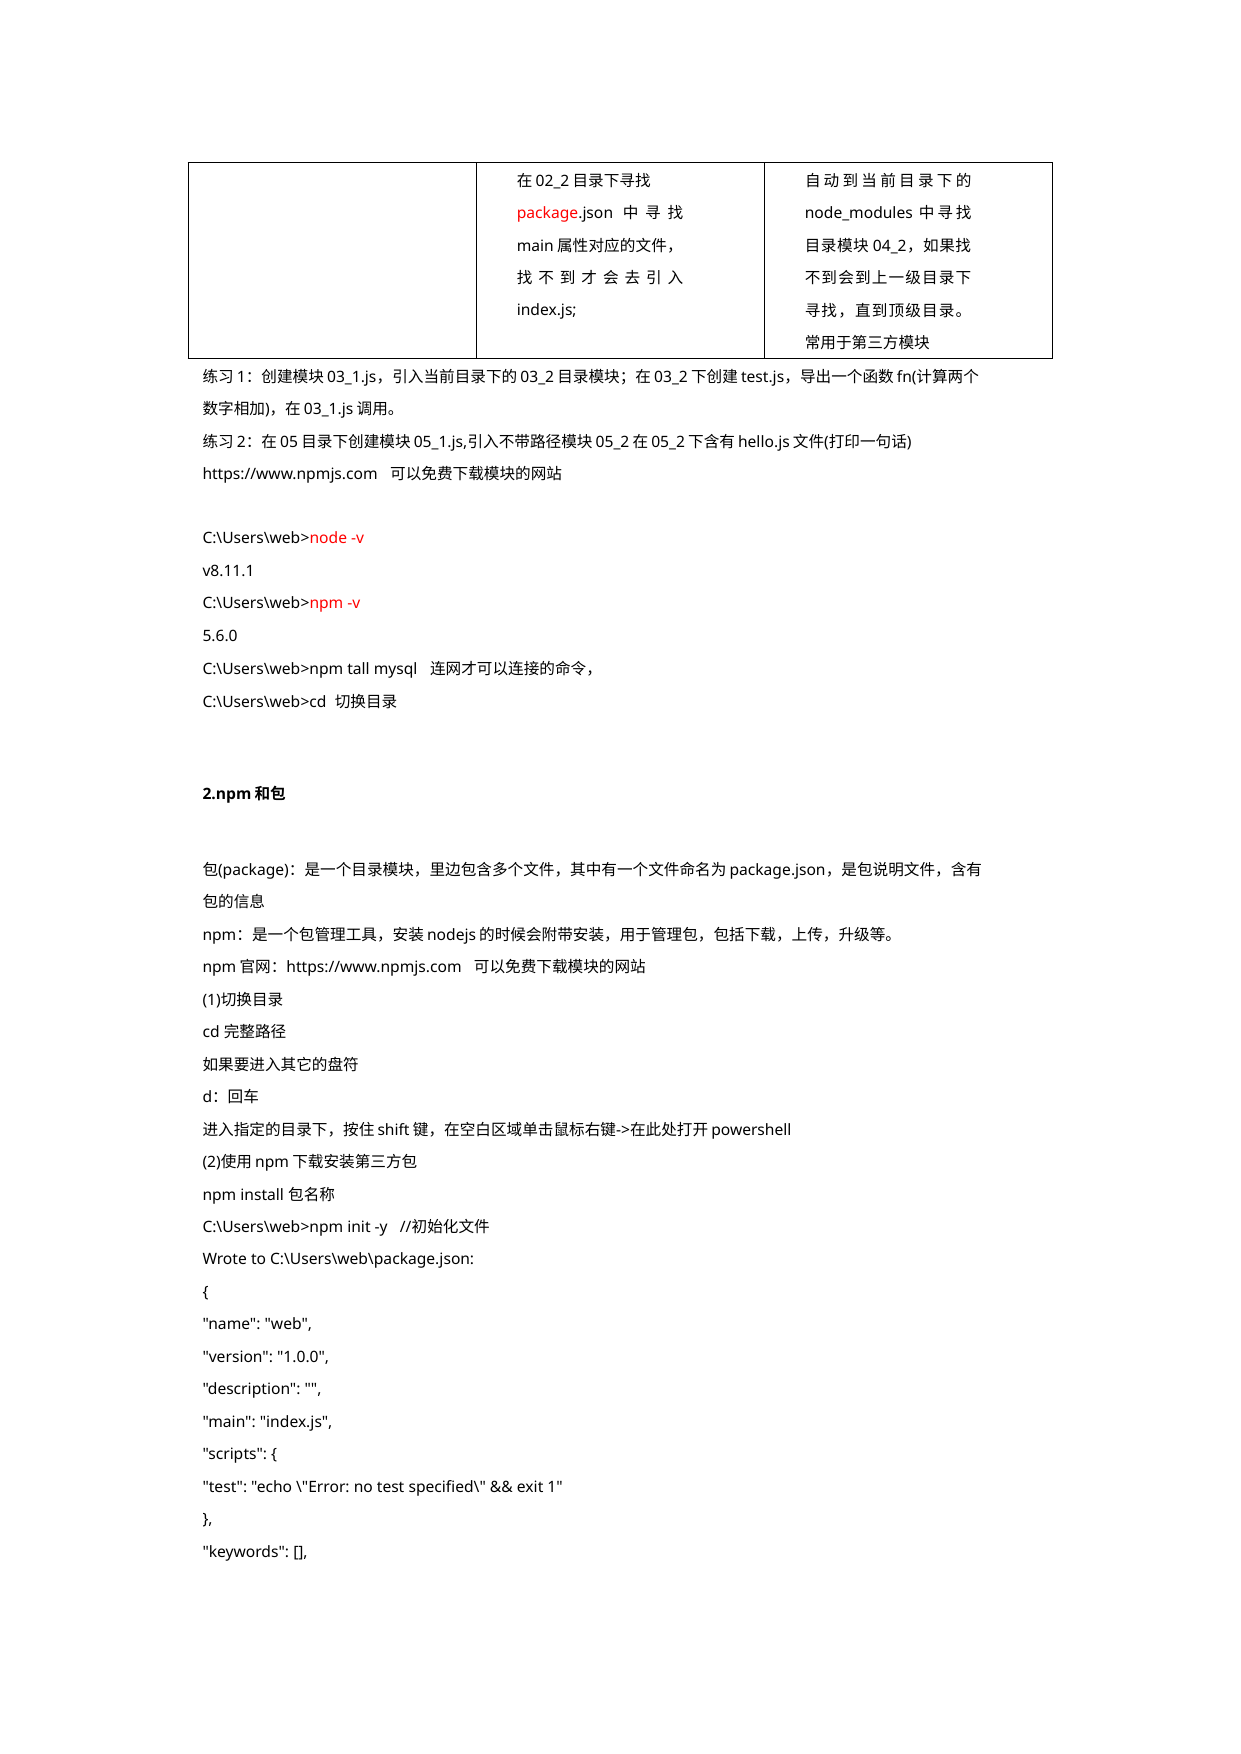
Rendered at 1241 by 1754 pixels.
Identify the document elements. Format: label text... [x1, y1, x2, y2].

text C:\Users\web>npm init -y //初始化文件 [202, 1210, 983, 1242]
text "test": "echo \"Error: no test specified\" && exit 1" [202, 1470, 983, 1502]
text C:\Users\web>node -v [202, 522, 983, 554]
text 进入指定的目录下，按住shift键，在空白区域单击鼠标右键->在此处打开powershell [202, 1112, 983, 1145]
subtitle 2.npm和包 [202, 776, 983, 809]
text https://www.npmjs.com 可以免费下载模块的网站 [202, 457, 983, 489]
text npm官网：https://www.npmjs.com 可以免费下载模块的网站 [202, 950, 983, 982]
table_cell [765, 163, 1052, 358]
text 练习1：创建模块03_1.js，引入当前目录下的03_2目录模块；在03_2下创建test.js，导出一个函数fn(计算两个数字相加)，在03_1.js调用。 [202, 359, 983, 424]
text Wrote to C:\Users\web\package.json: [202, 1242, 983, 1275]
text "description": "", [202, 1372, 983, 1405]
text "name": "web", [202, 1307, 983, 1340]
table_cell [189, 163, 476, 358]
text }, [202, 1502, 983, 1535]
text (1)切换目录 [202, 982, 983, 1015]
text C:\Users\web>npm -v [202, 587, 983, 619]
text "main": "index.js", [202, 1405, 983, 1437]
text C:\Users\web>cd 切换目录 [202, 684, 983, 717]
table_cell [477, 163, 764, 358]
text 如果要进入其它的盘符 [202, 1047, 983, 1080]
text npm install 包名称 [202, 1177, 983, 1210]
text "version": "1.0.0", [202, 1340, 983, 1372]
text 5.6.0 [202, 619, 983, 652]
text { [202, 1275, 983, 1307]
text 练习2：在05目录下创建模块05_1.js,引入不带路径模块05_2在05_2下含有hello.js文件(打印一句话) [202, 424, 983, 457]
text cd 完整路径 [202, 1015, 983, 1047]
text npm：是一个包管理工具，安装nodejs的时候会附带安装，用于管理包，包括下载，上传，升级等。 [202, 917, 983, 950]
text "keywords": [], [202, 1535, 983, 1567]
text 包(package)：是一个目录模块，里边包含多个文件，其中有一个文件命名为package.json，是包说明文件，含有包的信息 [202, 852, 983, 917]
text "scripts": { [202, 1437, 983, 1470]
text d：回车 [202, 1080, 983, 1112]
text C:\Users\web>npm tall mysql 连网才可以连接的命令， [202, 652, 983, 684]
text (2)使用npm下载安装第三方包 [202, 1145, 983, 1177]
text v8.11.1 [202, 554, 983, 587]
